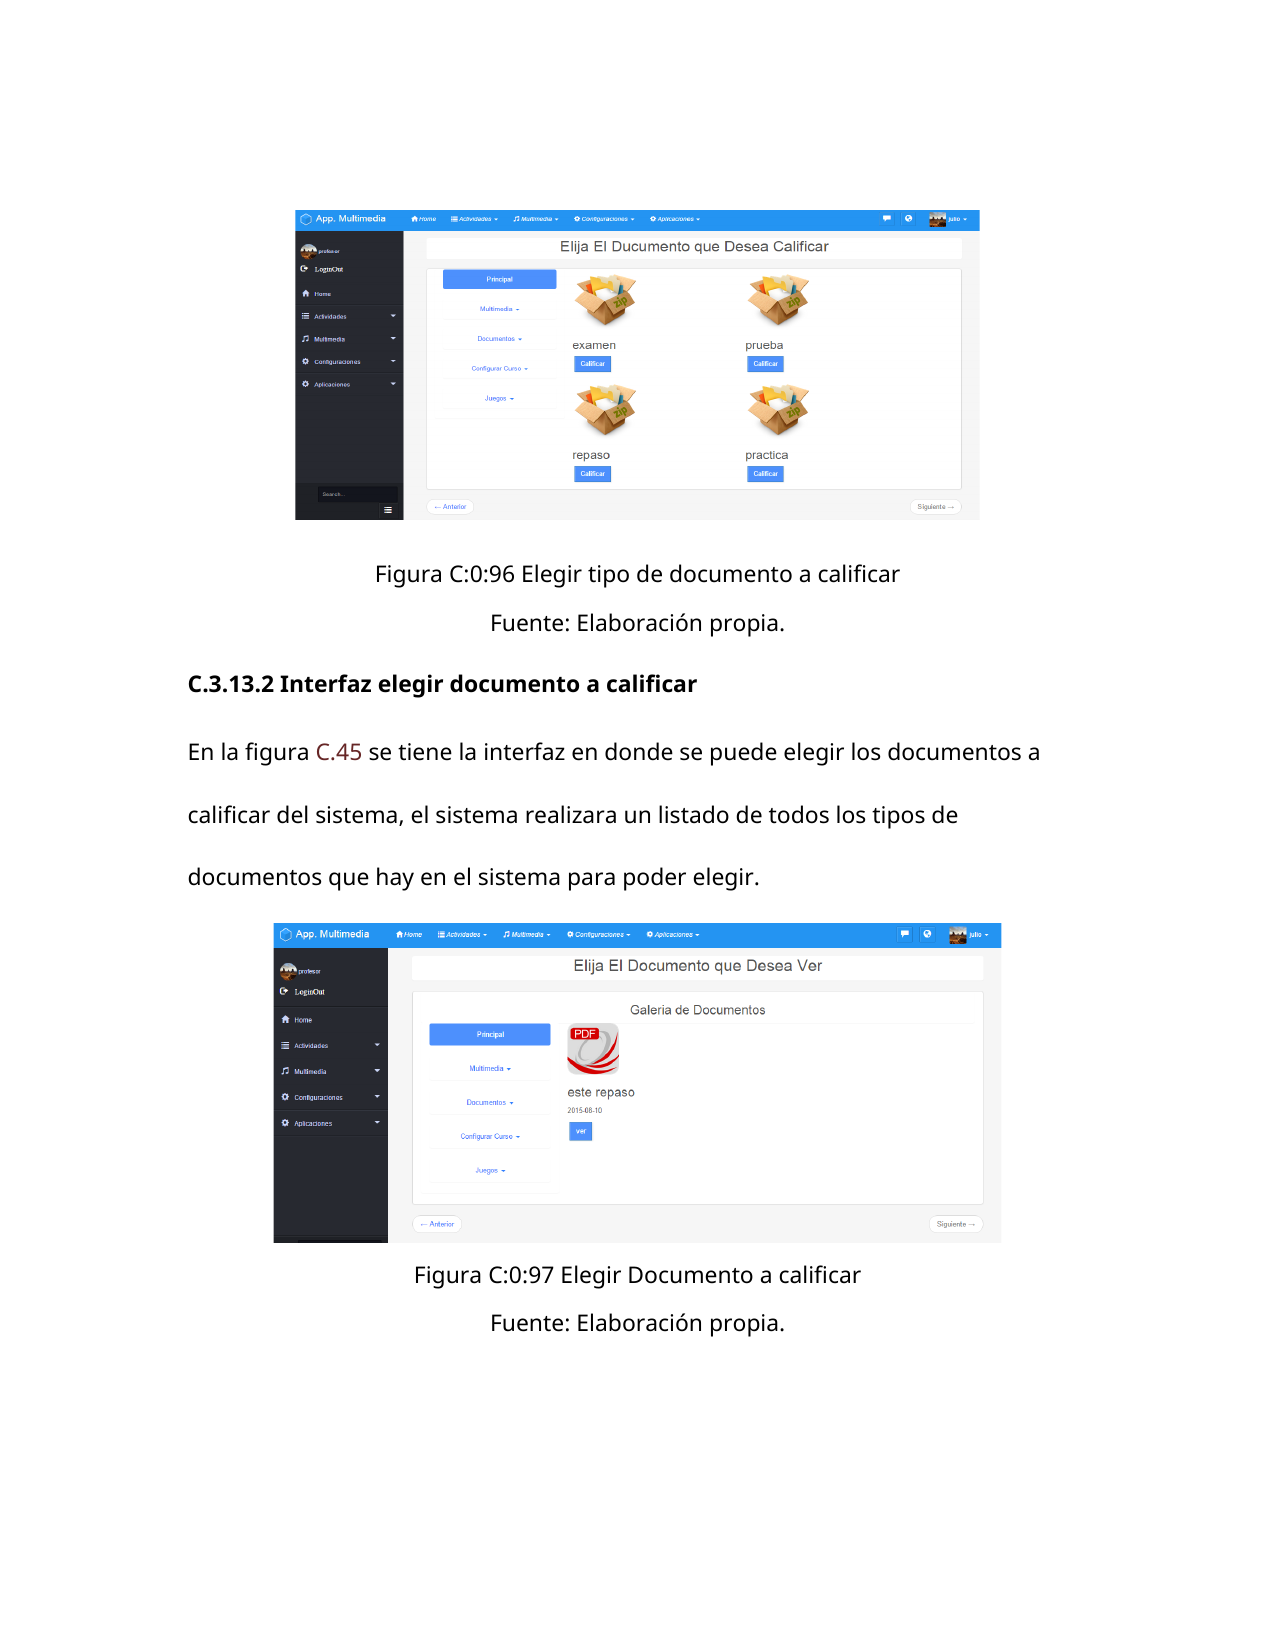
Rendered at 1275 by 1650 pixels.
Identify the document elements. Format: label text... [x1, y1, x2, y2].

text En la figura C.45 se tiene la interfaz en donde se puede elegir los documentos a calificar del sistema, el sistema realizara un listado de todos los tipos de documentos que hay en el sistema para poder elegir. [187, 736, 1087, 893]
text Fuente: Elaboración propia. [187, 1307, 1087, 1339]
text Fuente: Elaboración propia. [187, 607, 1087, 638]
subtitle C.3.13.2 Interfaz elegir documento a calificar [187, 668, 1087, 699]
